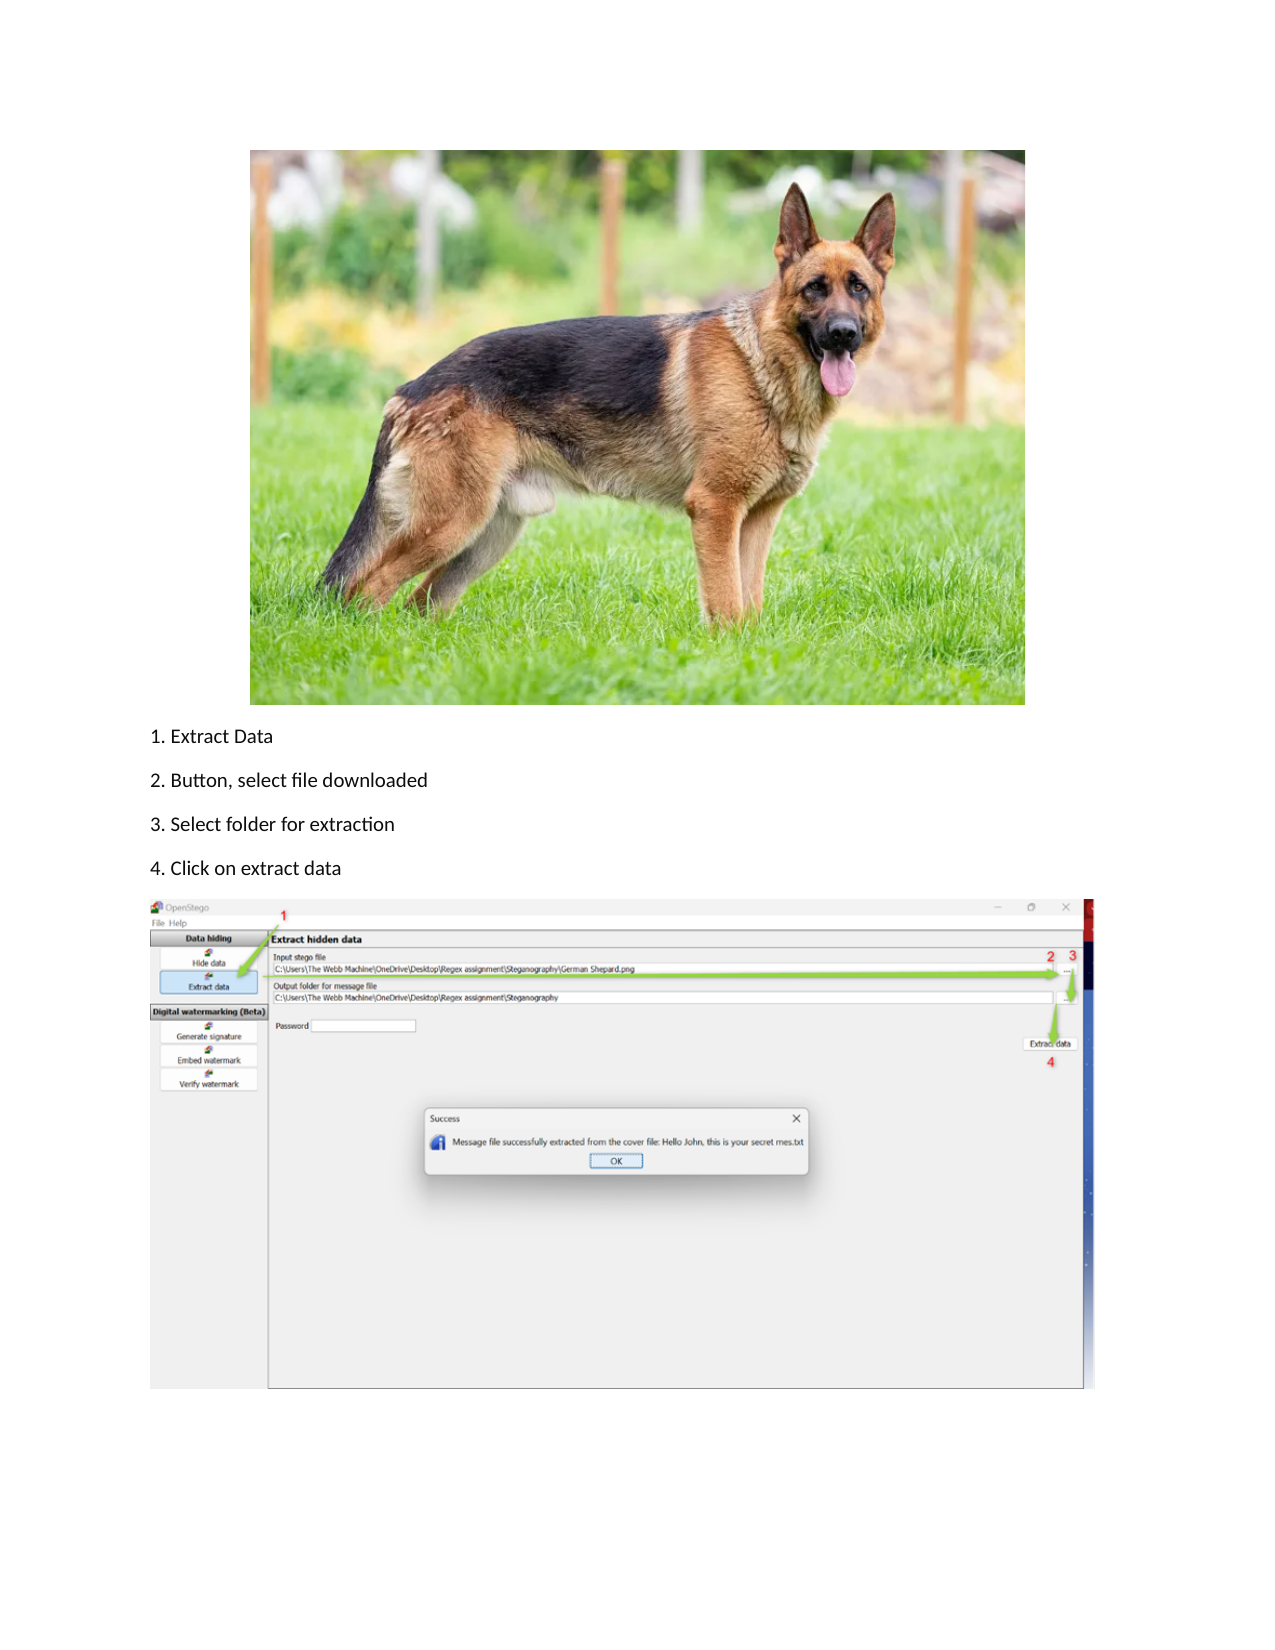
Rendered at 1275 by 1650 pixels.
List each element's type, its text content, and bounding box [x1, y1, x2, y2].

text 2. Button, select file downloaded [150, 767, 1125, 792]
text 4. Click on extract data [150, 855, 1125, 881]
picture [250, 150, 1025, 705]
picture [150, 899, 1164, 1389]
text 1. Extract Data [150, 723, 1125, 748]
text 3. Select folder for extraction [150, 811, 1125, 837]
